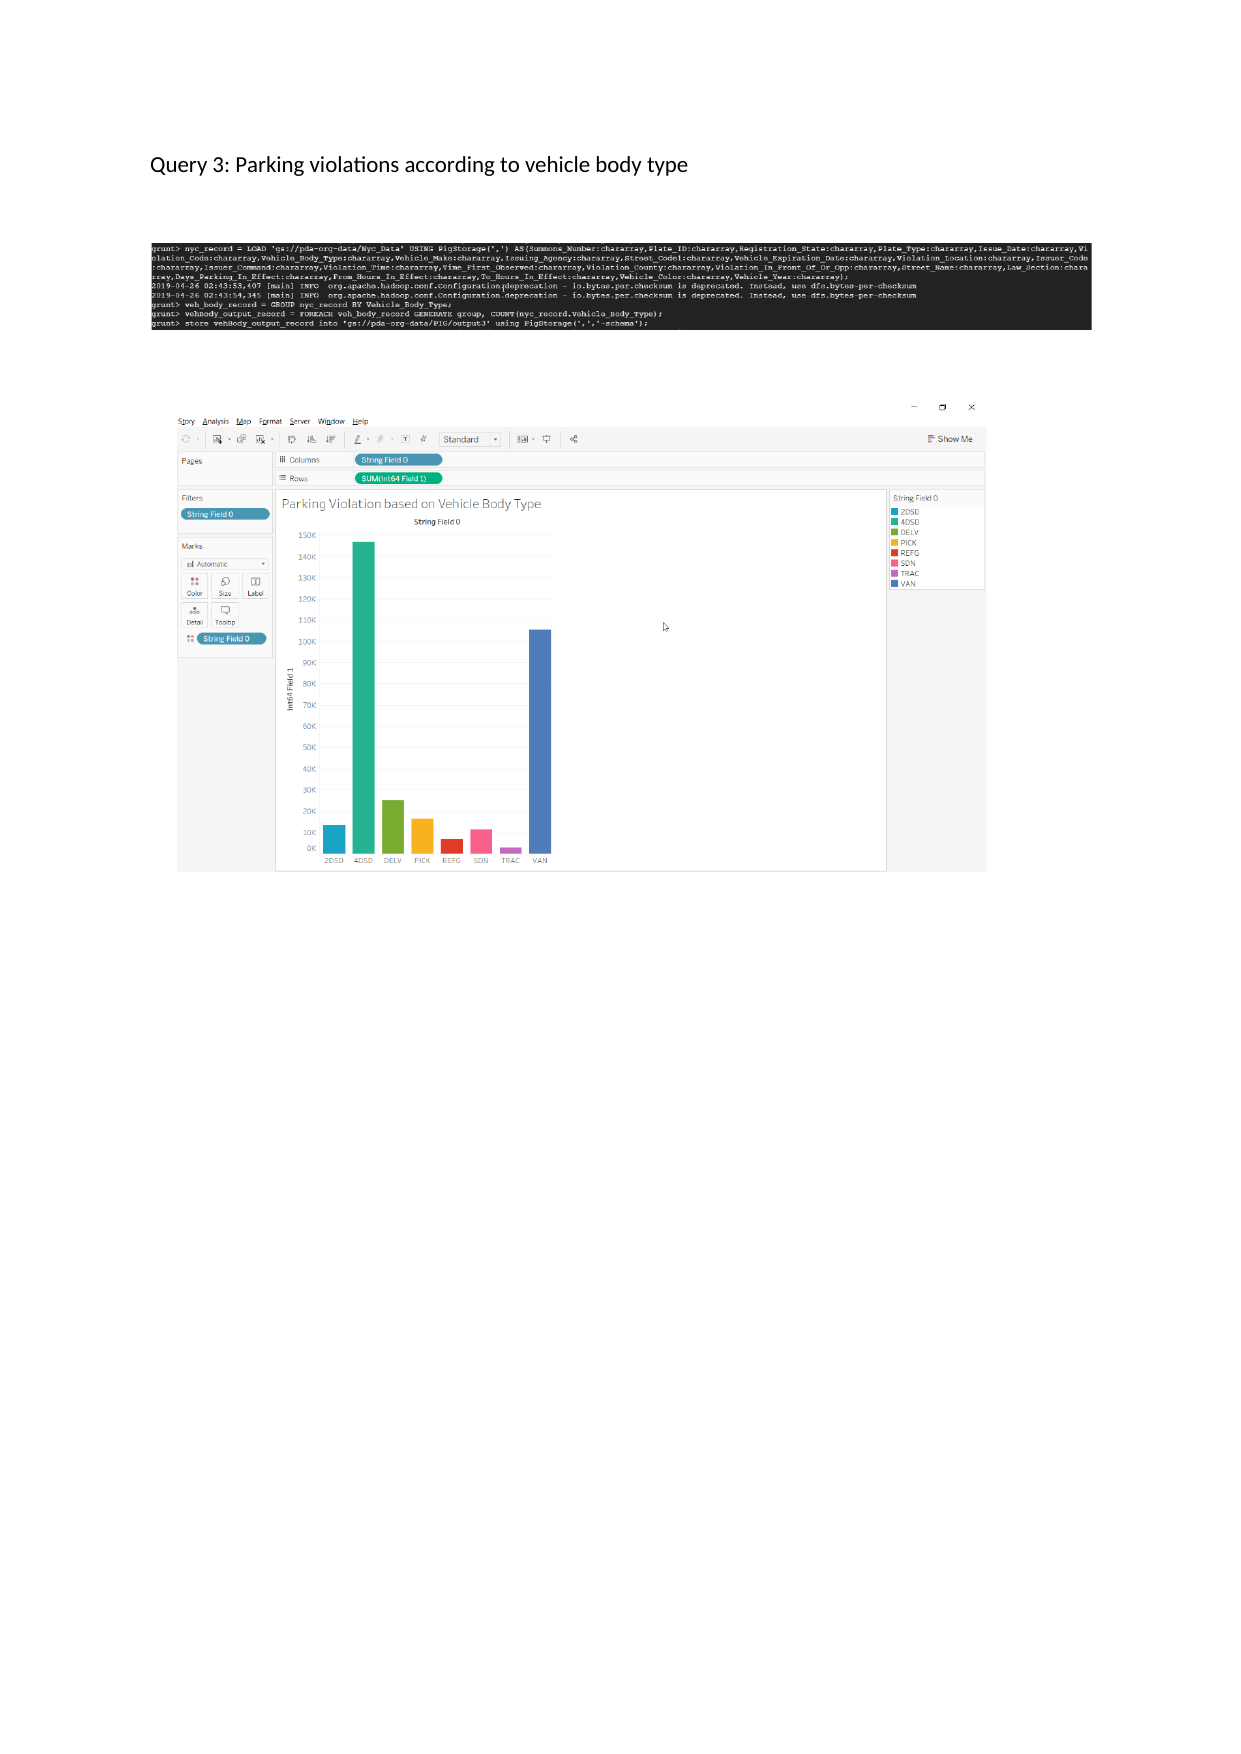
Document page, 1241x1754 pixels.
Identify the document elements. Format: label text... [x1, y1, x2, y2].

text Query 3: Parking violations according to vehicle body type [150, 150, 1090, 178]
picture [177, 400, 987, 872]
picture [151, 243, 1092, 330]
